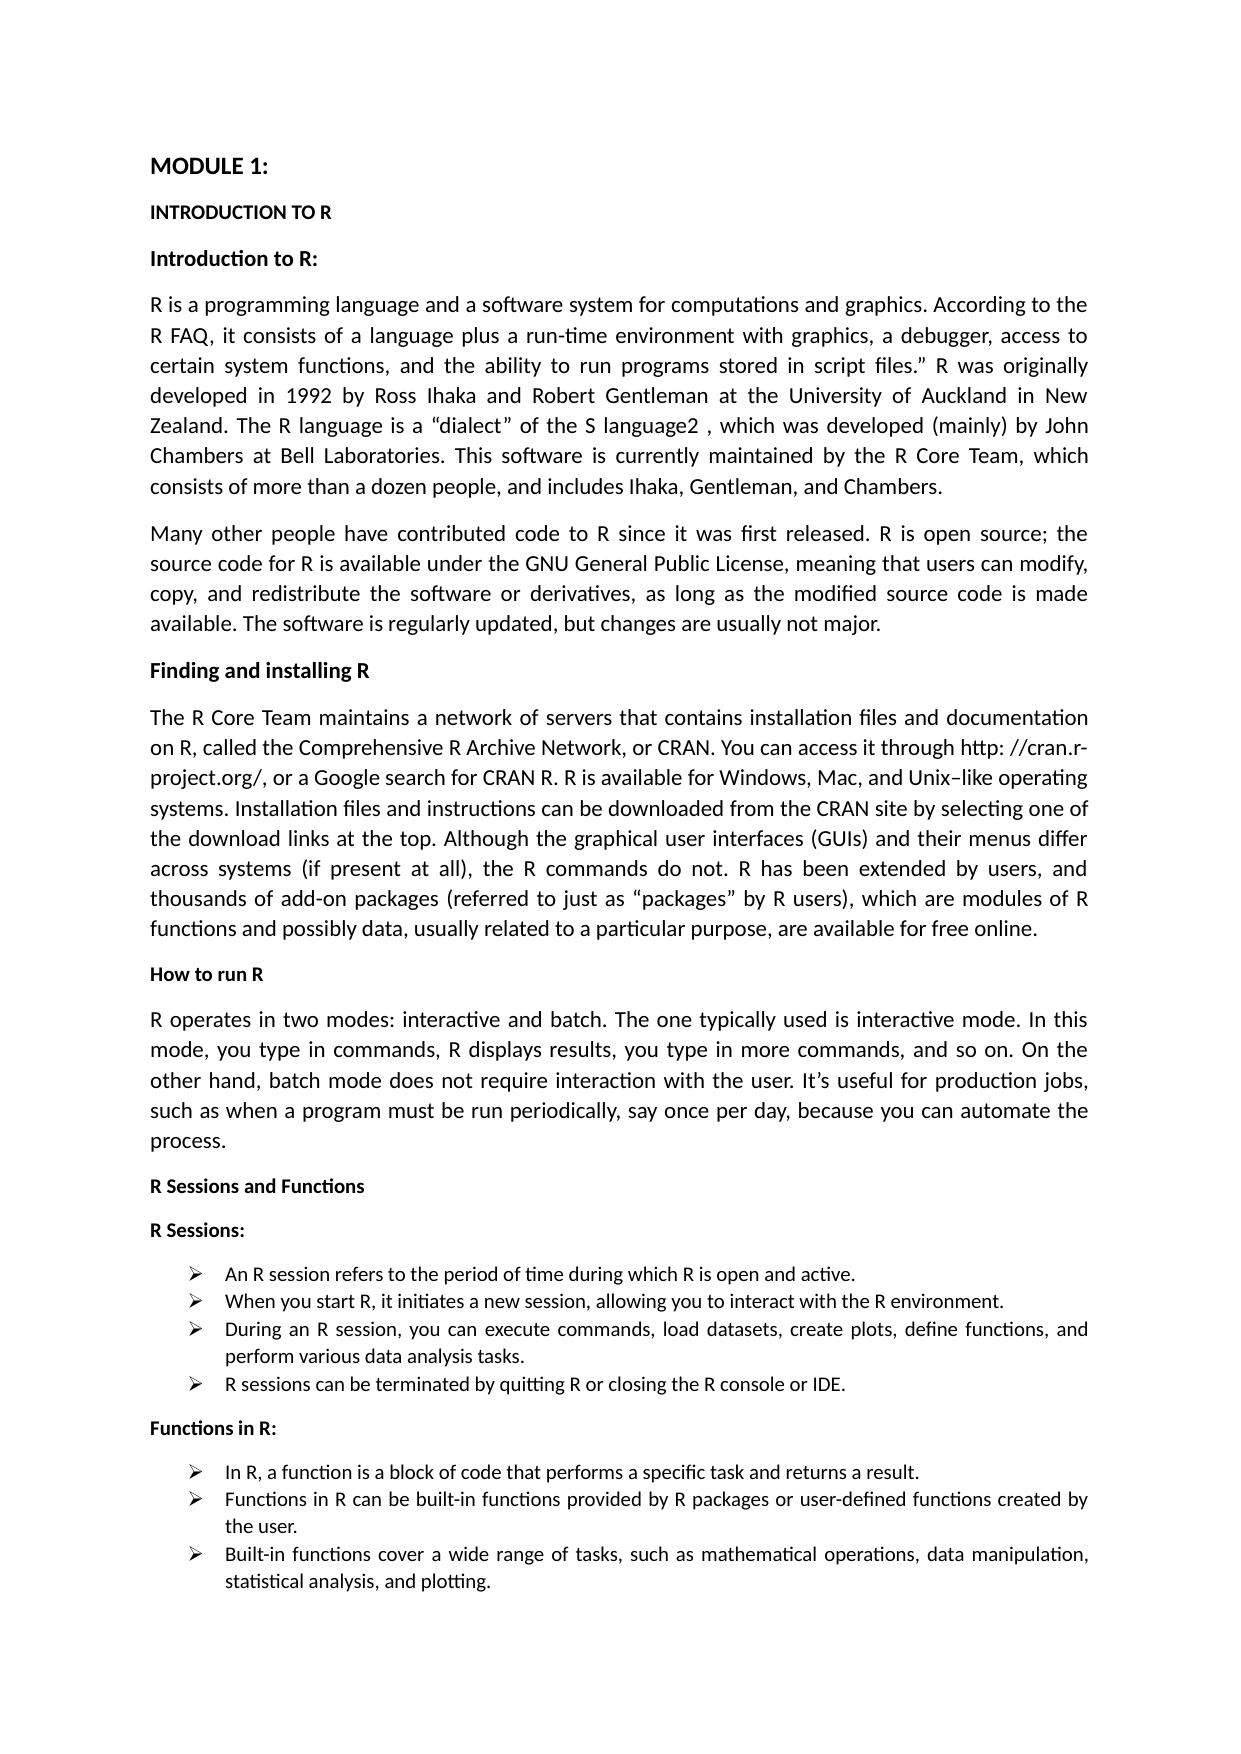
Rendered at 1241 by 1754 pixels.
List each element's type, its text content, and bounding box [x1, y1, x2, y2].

list When you start R, it initiates a new session, allowing you to interact with the R environment. [187, 1289, 1090, 1314]
text Many other people have contributed code to R since it was first released. R is open source; the source code for R is available under the GNU General Public License, meaning that users can modify, copy, and redistribute the software or derivatives, as long as the modified source code is made available. The software is regularly updated, but changes are usually not major. [150, 519, 1090, 637]
list During an R session, you can execute commands, load datasets, create plots, define functions, and perform various data analysis tasks. [187, 1316, 1090, 1369]
text R is a programming language and a software system for computations and graphics. According to the R FAQ, it consists of a language plus a run-time environment with graphics, a debugger, access to certain system functions, and the ability to run programs stored in script files.” R was originally developed in 1992 by Ross Ihaka and Robert Gentleman at the University of Auckland in New Zealand. The R language is a “dialect” of the S language2 , which was developed (mainly) by John Chambers at Bell Laboratories. This software is currently maintained by the R Core Team, which consists of more than a dozen people, and includes Ihaka, Gentleman, and Chambers. [150, 291, 1090, 500]
list Functions in R can be built-in functions provided by R packages or user-defined functions created by the user. [187, 1486, 1090, 1539]
list In R, a function is a block of code that performs a specific task and returns a result. [187, 1459, 1090, 1484]
text Introduction to R: [150, 244, 1090, 272]
list R sessions can be terminated by quitting R or closing the R console or IDE. [187, 1371, 1090, 1396]
list Built-in functions cover a wide range of tasks, such as mathematical operations, data manipulation, statistical analysis, and plotting. [187, 1541, 1090, 1594]
text R operates in two modes: interactive and batch. The one typically used is interactive mode. In this mode, you type in commands, R displays results, you type in more commands, and so on. On the other hand, batch mode does not require interaction with the user. It’s useful for production jobs, such as when a program must be run periodically, say once per day, because you can automate the process. [150, 1005, 1090, 1154]
text R Sessions: [150, 1217, 1090, 1243]
text The R Core Team maintains a network of servers that contains installation files and documentation on R, called the Comprehensive R Archive Network, or CRAN. You can access it through http: //cran.r-project.org/, or a Google search for CRAN R. R is available for Windows, Mac, and Unix–like operating systems. Installation files and instructions can be downloaded from the CRAN site by selecting one of the download links at the top. Although the graphical user interfaces (GUIs) and their menus differ across systems (if present at all), the R commands do not. R has been extended by users, and thousands of add-on packages (referred to just as “packages” by R users), which are modules of R functions and possibly data, usually related to a particular purpose, are available for free online. [150, 703, 1090, 942]
text MODULE 1: [150, 150, 1090, 181]
text How to run R [150, 961, 1090, 987]
text Finding and installing R [150, 656, 1090, 684]
list An R session refers to the period of time during which R is open and active. [187, 1261, 1090, 1287]
text INTRODUCTION TO R [150, 199, 1090, 225]
text Functions in R: [150, 1415, 1090, 1440]
text R Sessions and Functions [150, 1173, 1090, 1198]
